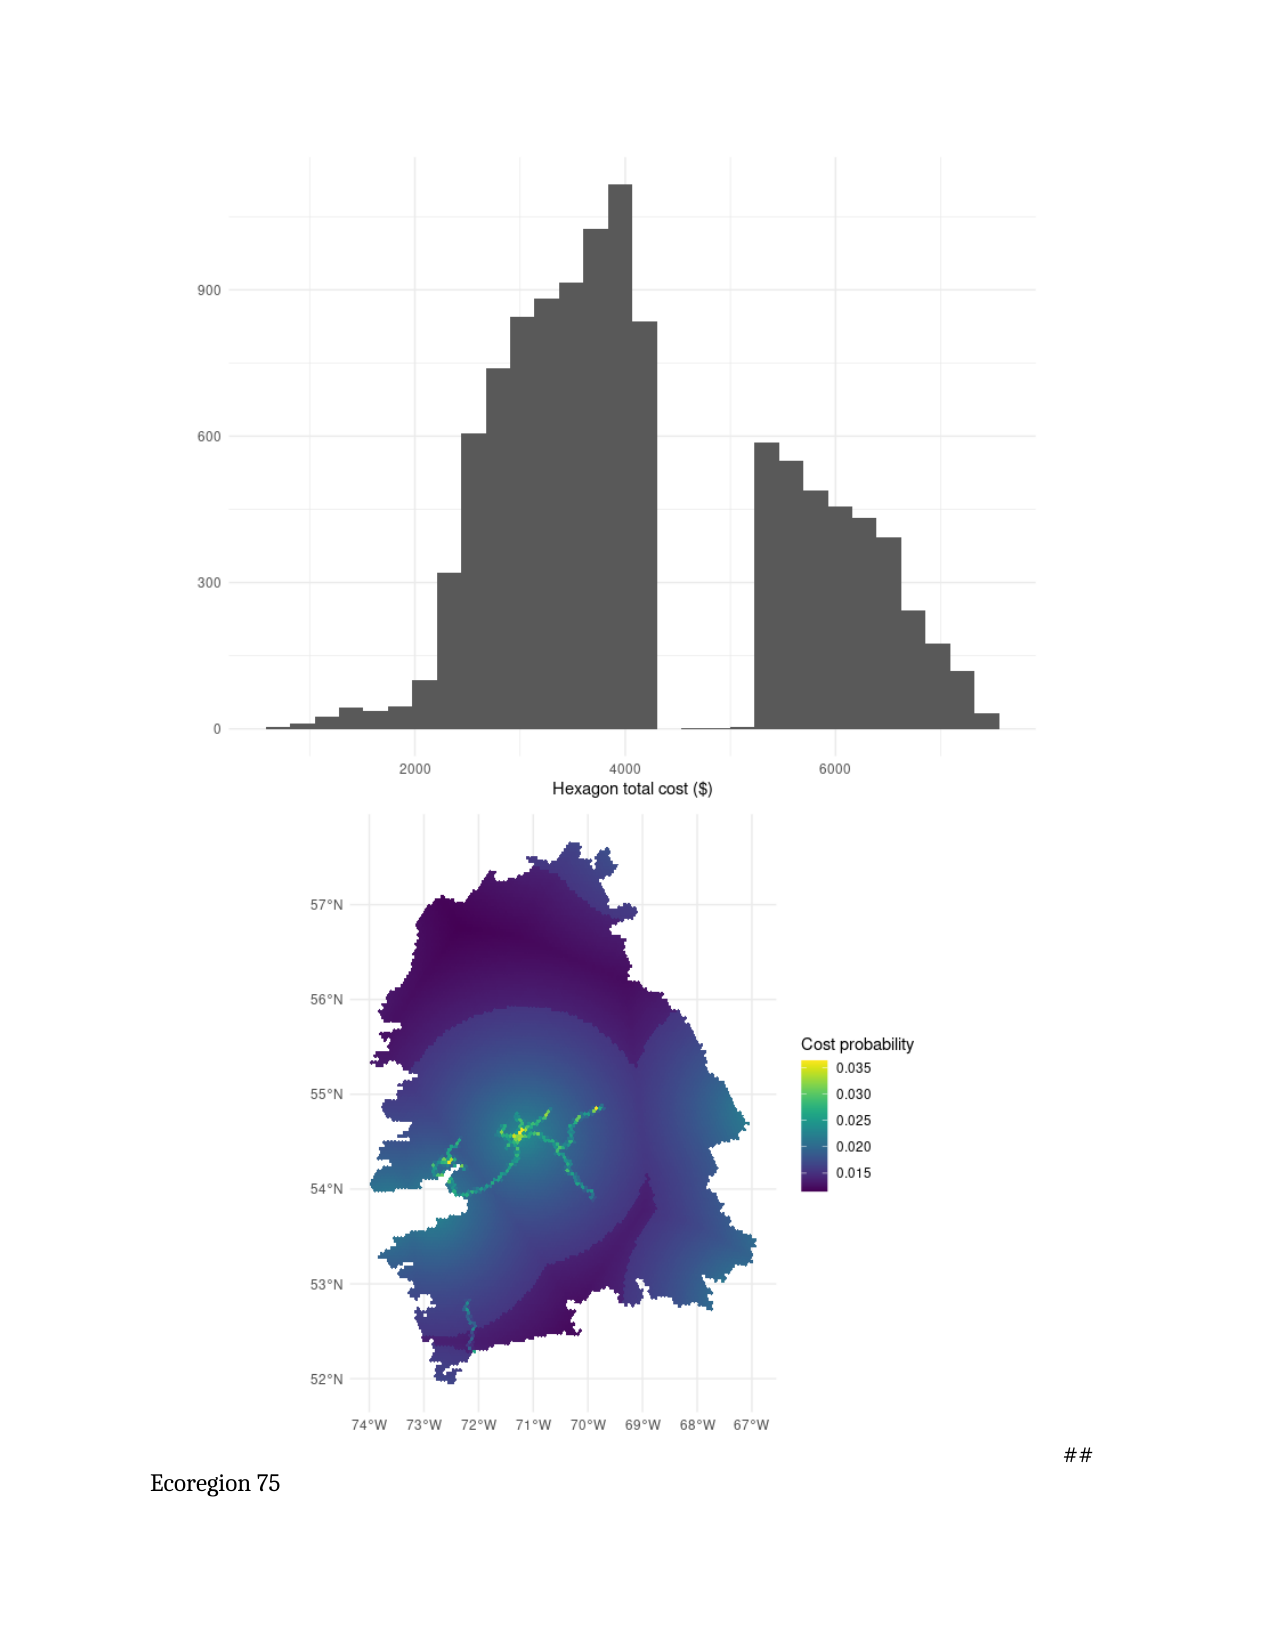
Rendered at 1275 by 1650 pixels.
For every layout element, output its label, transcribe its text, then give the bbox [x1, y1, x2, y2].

picture [168, 150, 1044, 1463]
